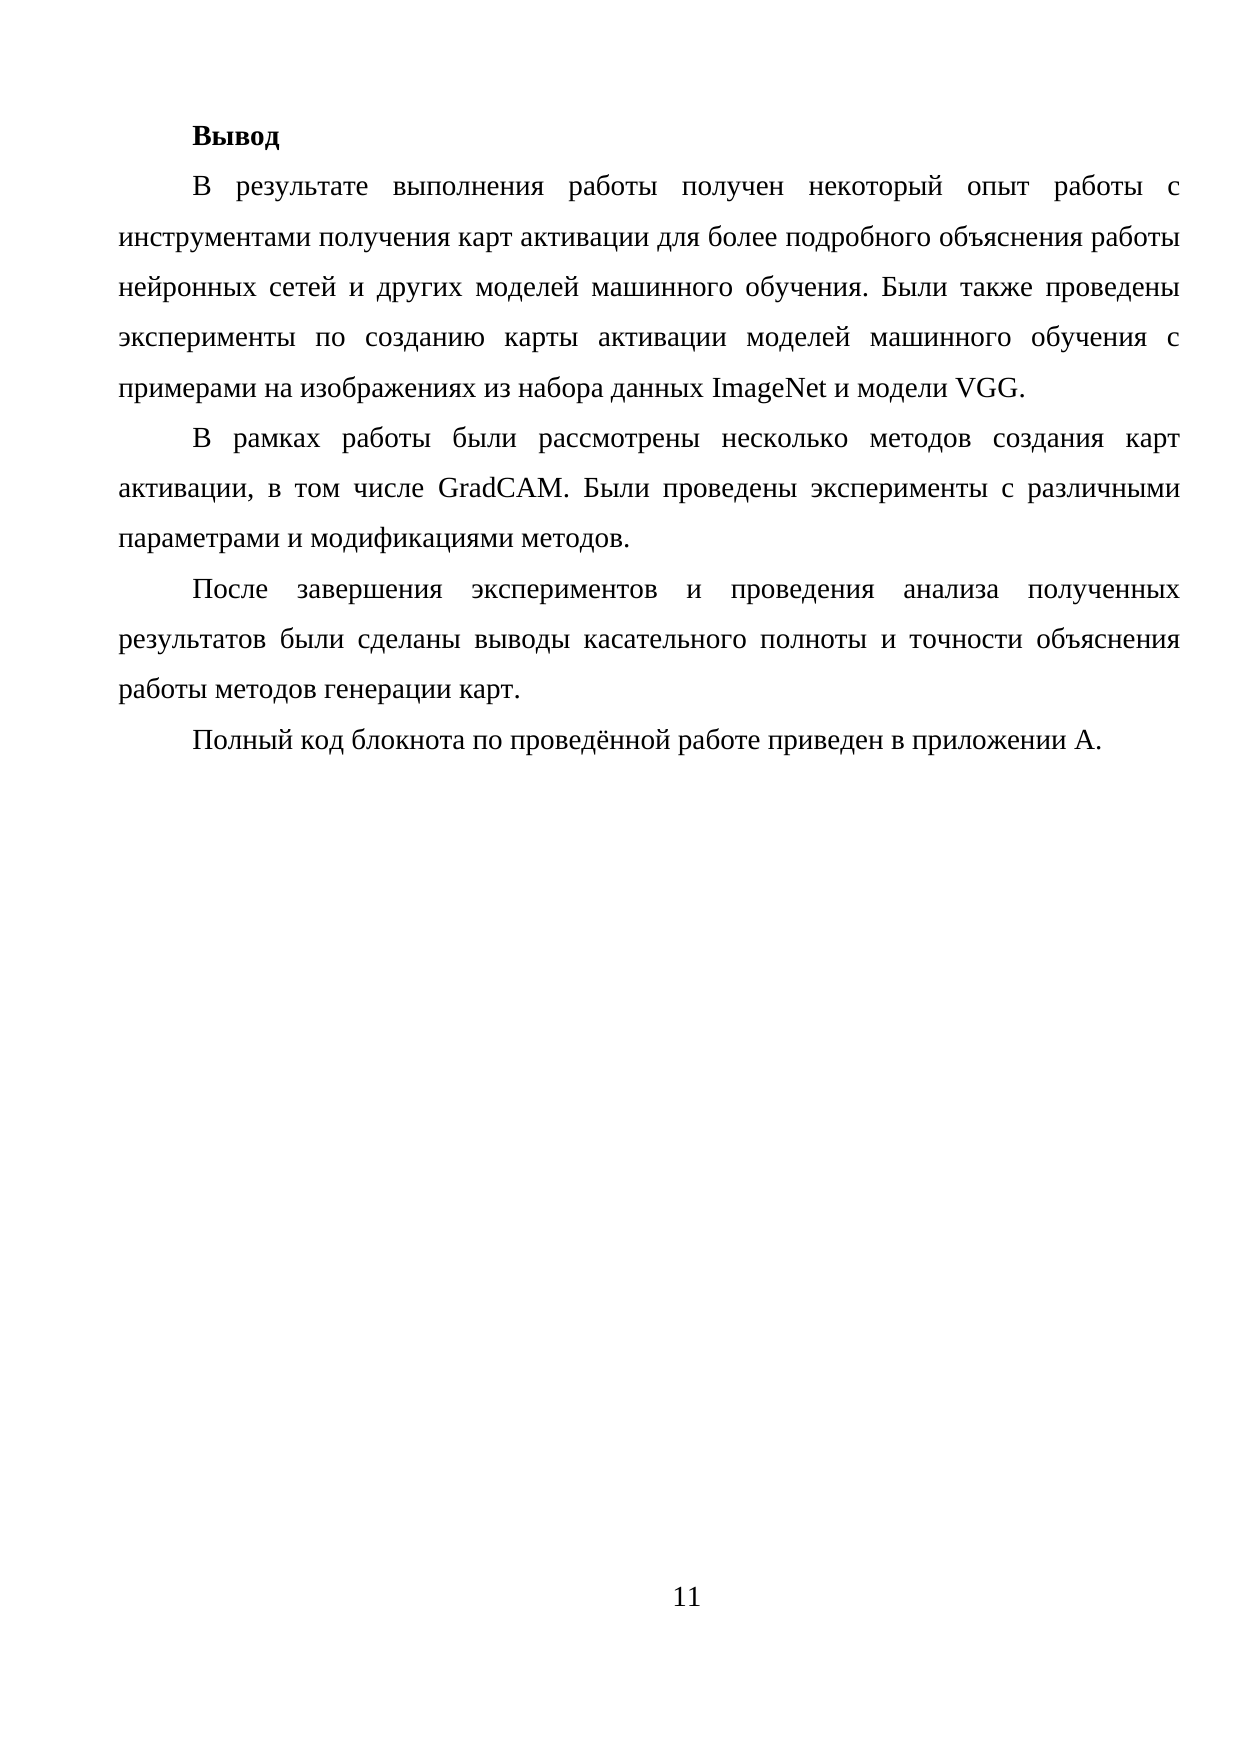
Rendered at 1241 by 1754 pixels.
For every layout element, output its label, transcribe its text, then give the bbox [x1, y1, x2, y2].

text Вывод [118, 118, 1181, 152]
text В результате выполнения работы получен некоторый опыт работы с инструментами получения карт активации для более подробного объяснения работы нейронных сетей и других моделей машинного обучения. Были также проведены эксперименты по созданию карты активации моделей машинного обучения с примерами на изображениях из набора данных ImageNet и модели VGG. [118, 168, 1181, 403]
text Полный код блокнота по проведённой работе приведен в приложении А. [118, 722, 1181, 755]
text После завершения экспериментов и проведения анализа полученных результатов были сделаны выводы касательного полноты и точности объяснения работы методов генерации карт. [118, 571, 1181, 705]
text В рамках работы были рассмотрены несколько методов создания карт активации, в том числе GradCAM. Были проведены эксперименты с различными параметрами и модификациями методов. [118, 420, 1181, 554]
